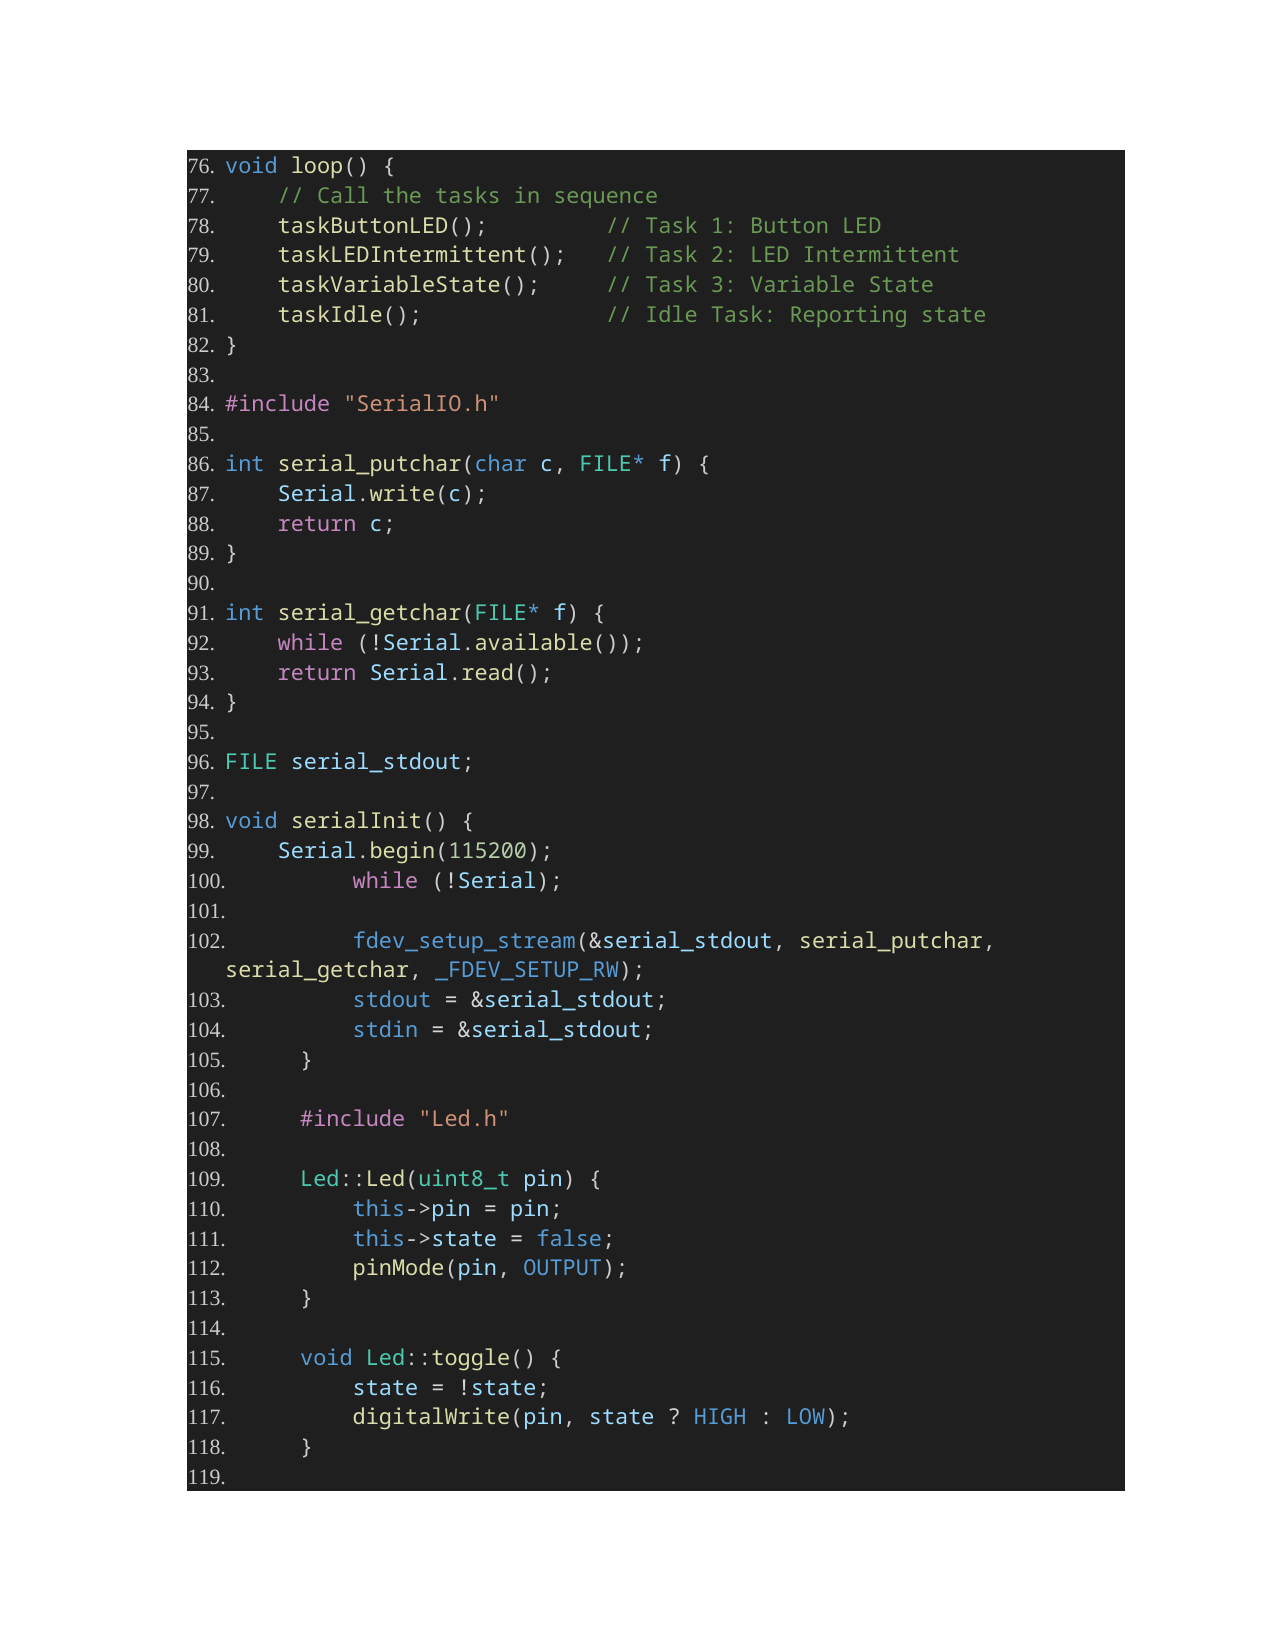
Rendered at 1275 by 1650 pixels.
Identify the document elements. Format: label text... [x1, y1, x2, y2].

list #include "Led.h" [187, 1103, 1125, 1133]
list int serial_getchar(FILE* f) { [187, 597, 1125, 627]
list #include "SerialIO.h" [187, 388, 1125, 418]
list Led::Led(uint8_t pin) { [187, 1163, 1125, 1193]
list this->state = false; [187, 1222, 1125, 1252]
list void loop() { [187, 150, 1125, 180]
list while (!Serial); [187, 865, 1125, 895]
list } [187, 1431, 1125, 1461]
list taskButtonLED(); // Task 1: Button LED [187, 209, 1125, 239]
list } [187, 1282, 1125, 1312]
list fdev_setup_stream(&serial_stdout, serial_putchar, serial_getchar, _FDEV_SETUP_RW); [187, 924, 1125, 984]
list digitalWrite(pin, state ? HIGH : LOW); [187, 1401, 1125, 1431]
list return Serial.read(); [187, 656, 1125, 686]
list FILE serial_stdout; [187, 746, 1125, 776]
list pinMode(pin, OUTPUT); [187, 1252, 1125, 1282]
list } [187, 537, 1125, 567]
list // Call the tasks in sequence [187, 180, 1125, 209]
list void Led::toggle() { [187, 1342, 1125, 1371]
list Serial.write(c); [187, 478, 1125, 507]
list taskIdle(); // Idle Task: Reporting state [187, 299, 1125, 329]
list } [187, 686, 1125, 716]
list taskLEDIntermittent(); // Task 2: LED Intermittent [187, 239, 1125, 269]
list state = !state; [187, 1371, 1125, 1401]
list void serialInit() { [187, 805, 1125, 835]
list } [187, 329, 1125, 358]
list stdout = &serial_stdout; [187, 984, 1125, 1014]
list Serial.begin(115200); [187, 835, 1125, 865]
list while (!Serial.available()); [187, 627, 1125, 656]
list taskVariableState(); // Task 3: Variable State [187, 269, 1125, 299]
list int serial_putchar(char c, FILE* f) { [187, 448, 1125, 478]
list this->pin = pin; [187, 1193, 1125, 1222]
list return c; [187, 507, 1125, 537]
list stdin = &serial_stdout; [187, 1014, 1125, 1044]
list } [187, 1044, 1125, 1073]
